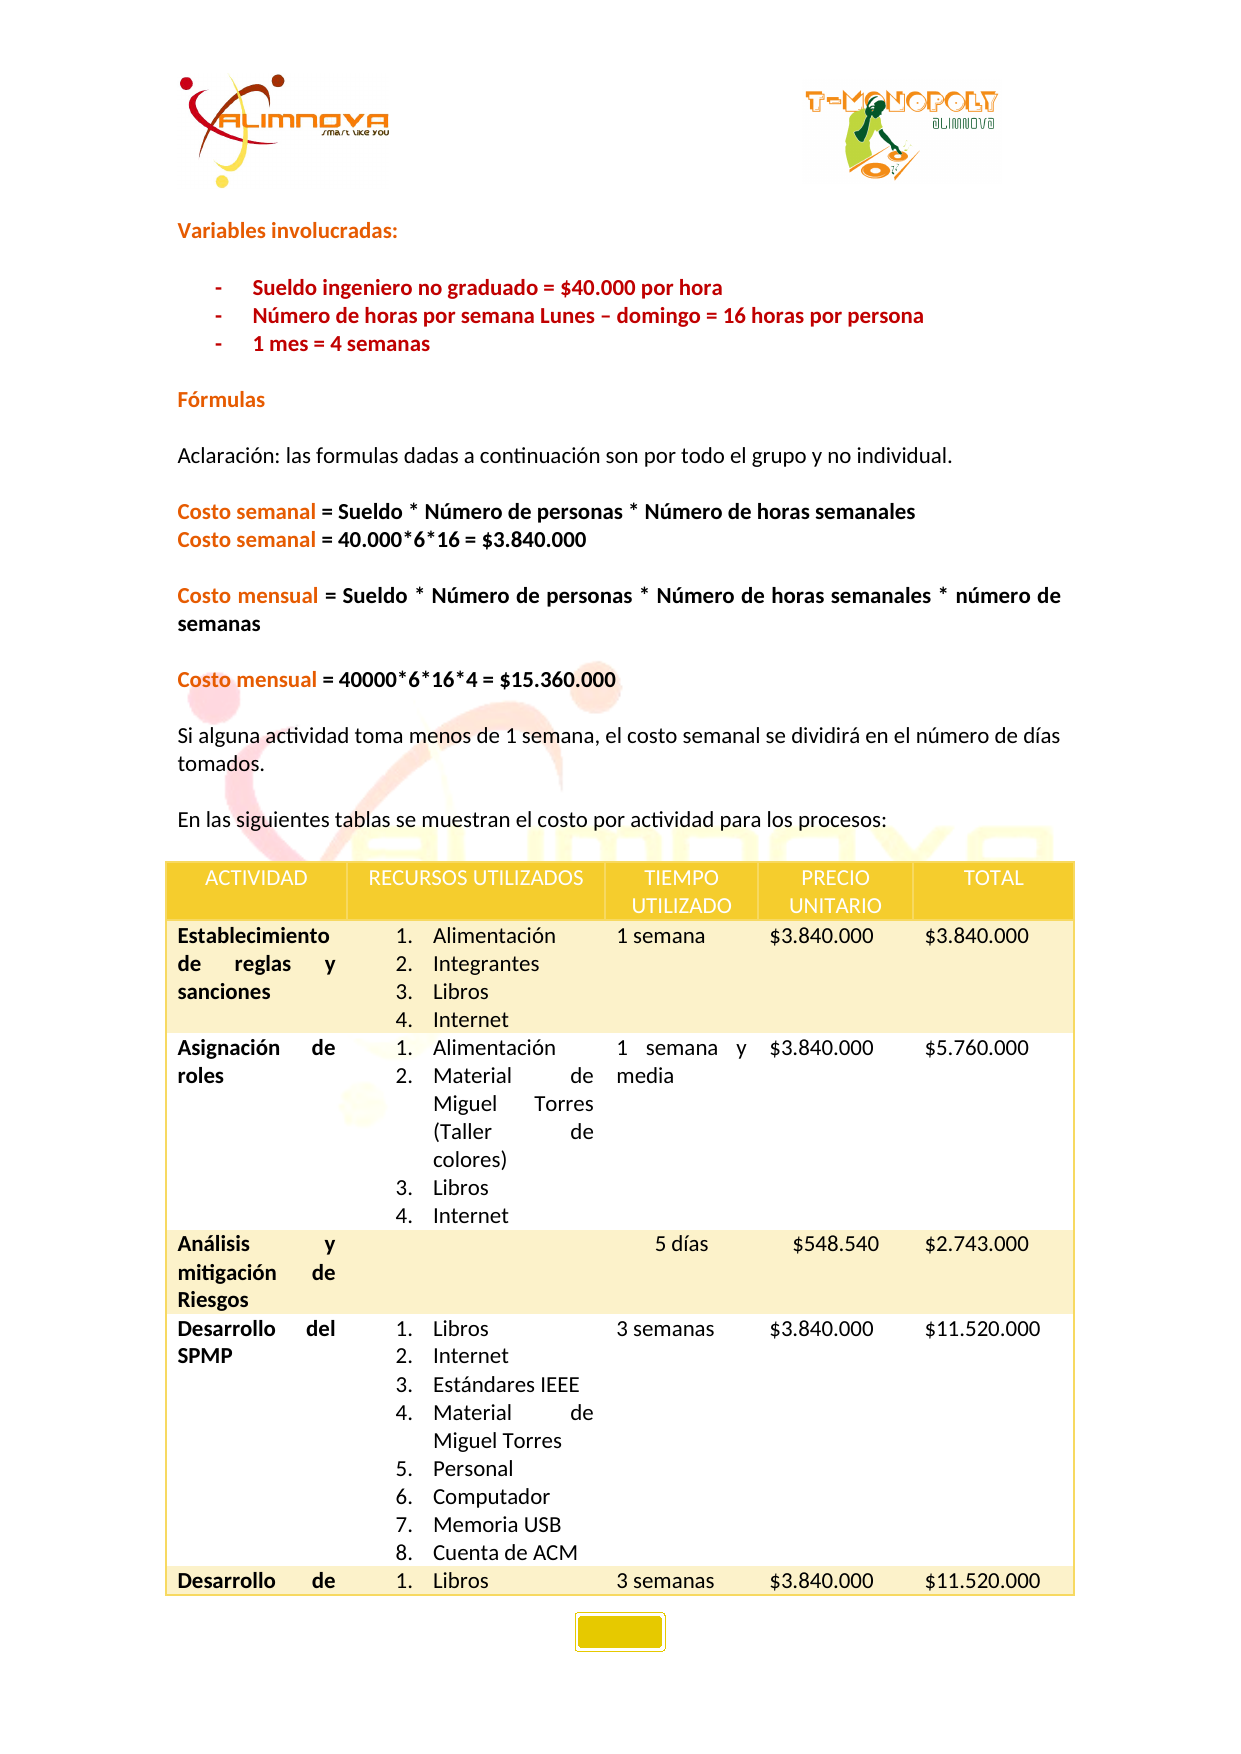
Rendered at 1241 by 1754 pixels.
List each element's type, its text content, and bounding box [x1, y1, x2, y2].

table_cell $3.840.000 [913, 921, 1073, 1033]
table_cell $11.520.000 [913, 1566, 1073, 1594]
table_cell Desarrollo del SPMP [167, 1314, 347, 1566]
list 1 mes = 4 semanas [215, 329, 1063, 357]
table_header RECURSOS UTILIZADOS [348, 863, 604, 919]
table_cell Establecimiento de reglas y sanciones [167, 921, 347, 1033]
table_cell [347, 1230, 605, 1314]
table_cell 1 semana y media [605, 1034, 758, 1229]
table_cell $2.743.000 [913, 1230, 1073, 1314]
table_cell Análisis y mitigación de Riesgos [167, 1230, 347, 1314]
table_cell Asignación de roles [167, 1034, 347, 1229]
picture [177, 73, 389, 189]
table_cell 1 semana [605, 921, 758, 1033]
table_header TOTAL [914, 863, 1073, 919]
text Costo mensual = Sueldo * Número de personas * Número de horas semanales * número de semanas [177, 581, 1063, 637]
table_cell $3.840.000 [758, 1034, 913, 1229]
text Costo mensual = 40000*6*16*4 = $15.360.000 [177, 665, 1063, 693]
table_cell $548.540 [758, 1230, 913, 1314]
text Variables involucradas: [177, 217, 1063, 245]
table_cell $3.840.000 [758, 921, 913, 1033]
table_cell Libros Internet Estándares IEEE Material de Miguel Torres Personal Computador Memoria USB Monopolio Cuenta de ACM [347, 1566, 605, 1594]
table_cell Alimentación Material de Miguel Torres (Taller de colores) Libros Internet [347, 1034, 605, 1229]
text Si alguna actividad toma menos de 1 semana, el costo semanal se dividirá en el número de días tomados. [177, 721, 1063, 777]
table_header TIEMPO UTILIZADO [606, 863, 757, 919]
table_cell 3 semanas [605, 1314, 758, 1566]
text Aclaración: las formulas dadas a continuación son por todo el grupo y no individual. [177, 441, 1063, 469]
text Costo semanal = Sueldo * Número de personas * Número de horas semanales [177, 497, 1063, 525]
list Número de horas por semana Lunes – domingo = 16 horas por persona [215, 301, 1063, 329]
table_cell Libros Internet Estándares IEEE Material de Miguel Torres Personal Computador Memoria USB Cuenta de ACM [347, 1314, 605, 1566]
table_cell Desarrollo de casos de uso [167, 1566, 347, 1594]
table_cell 5 días [605, 1230, 758, 1314]
table_header PRECIO UNITARIO [759, 863, 912, 919]
table_cell 3 semanas [605, 1566, 758, 1594]
table_cell $3.840.000 [758, 1314, 913, 1566]
table_cell $11.520.000 [913, 1314, 1073, 1566]
picture [802, 79, 1002, 184]
list Sueldo ingeniero no graduado = $40.000 por hora [215, 273, 1063, 301]
text Costo semanal = 40.000*6*16 = $3.840.000 [177, 525, 1063, 553]
text En las siguientes tablas se muestran el costo por actividad para los procesos: [177, 805, 1063, 833]
text Fórmulas [177, 385, 1063, 413]
table_cell Alimentación Integrantes Libros Internet [347, 921, 605, 1033]
table_cell $3.840.000 [758, 1566, 913, 1594]
table_cell $5.760.000 [913, 1034, 1073, 1229]
table_header ACTIVIDAD [167, 863, 346, 919]
